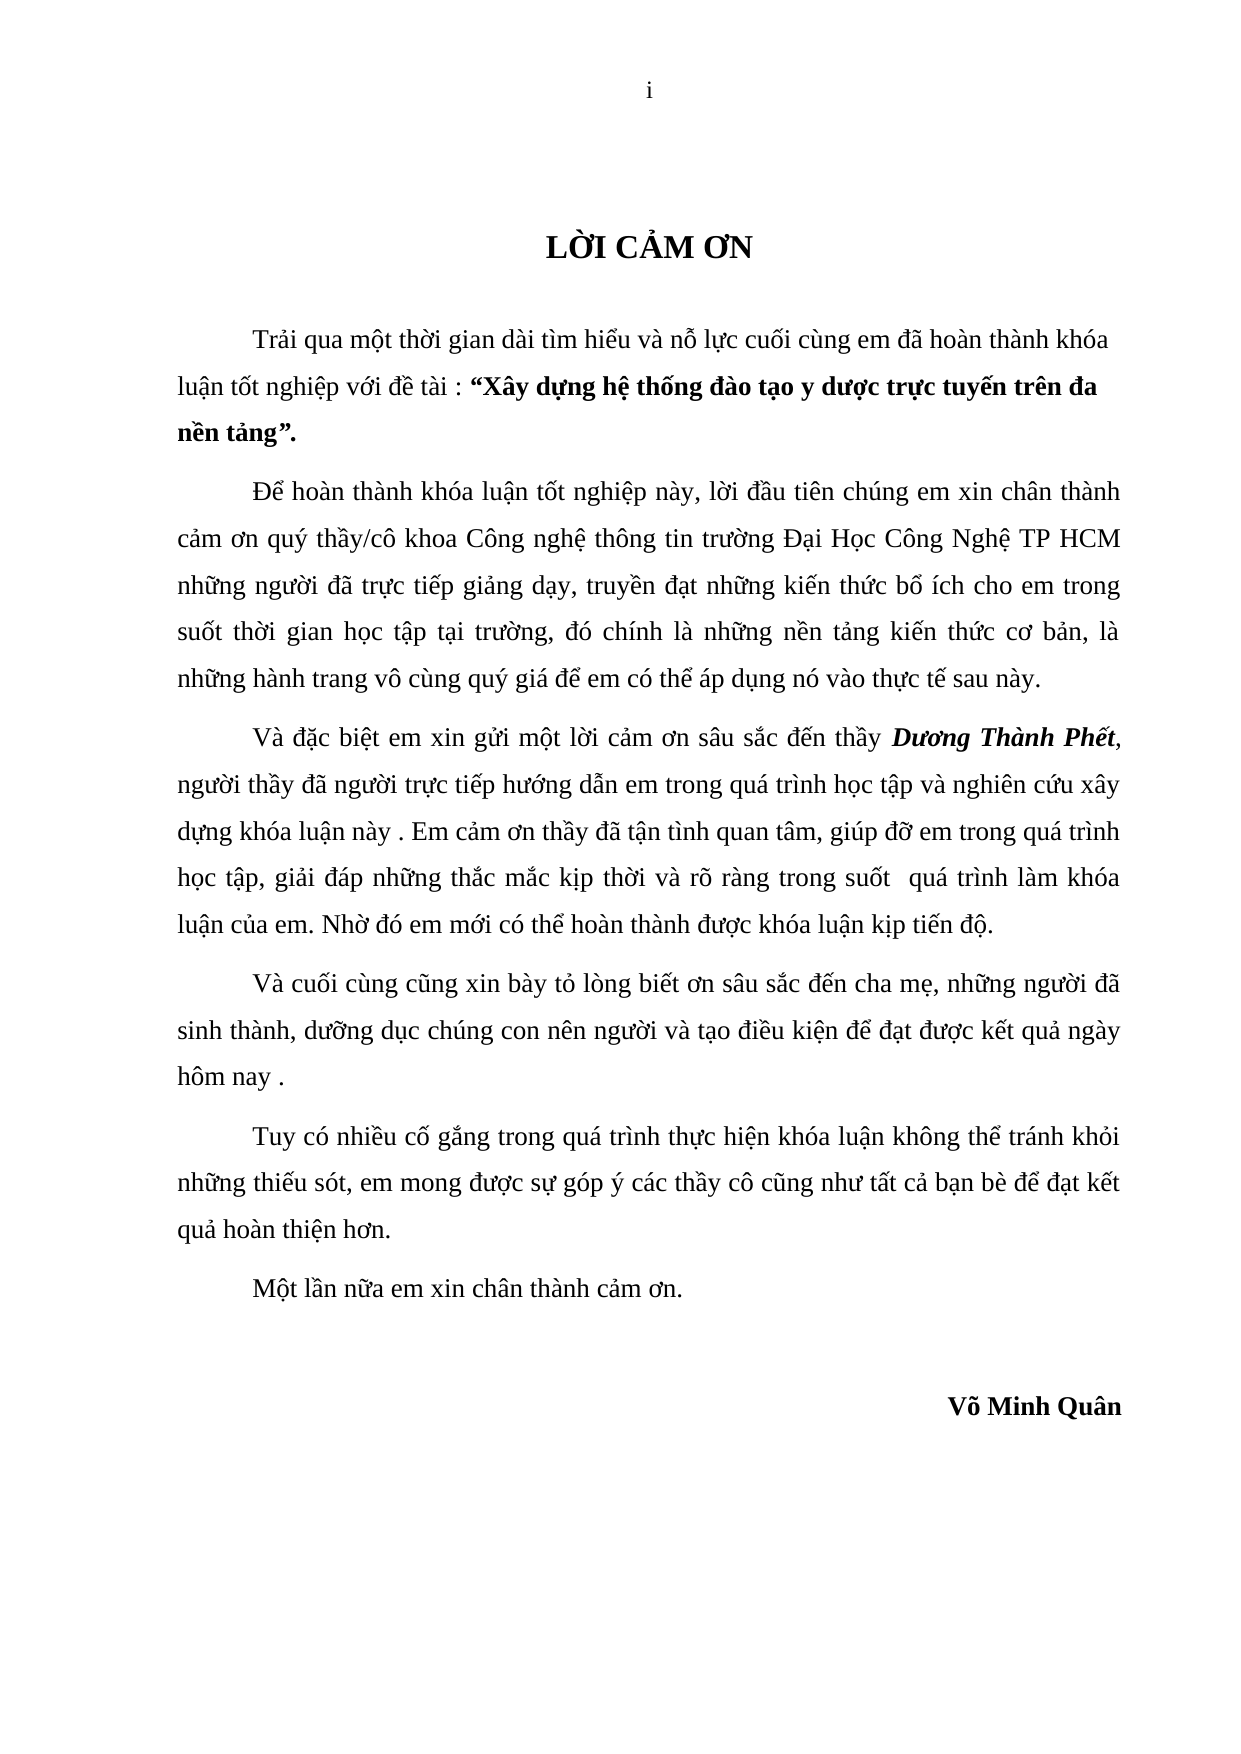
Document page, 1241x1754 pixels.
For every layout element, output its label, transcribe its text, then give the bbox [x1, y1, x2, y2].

text Trải qua một thời gian dài tìm hiểu và nỗ lực cuối cùng em đã hoàn thành khóa luận tốt nghiệp với đề tài : “Xây dựng hệ thống đào tạo y dược trực tuyến trên đa nền tảng”. [177, 323, 1122, 447]
text Và cuối cùng cũng xin bày tỏ lòng biết ơn sâu sắc đến cha mẹ, những người đã sinh thành, dưỡng dục chúng con nên người và tạo điều kiện để đạt được kết quả ngày hôm nay . [177, 967, 1122, 1092]
subtitle LỜI CẢM ƠN [177, 227, 1122, 266]
text Một lần nữa em xin chân thành cảm ơn. [177, 1272, 1122, 1303]
text Để hoàn thành khóa luận tốt nghiệp này, lời đầu tiên chúng em xin chân thành cảm ơn quý thầy/cô khoa Công nghệ thông tin trường Đại Học Công Nghệ TP HCM những người đã trực tiếp giảng dạy, truyền đạt những kiến thức bổ ích cho em trong suốt thời gian học tập tại trường, đó chính là những nền tảng kiến thức cơ bản, là những hành trang vô cùng quý giá để em có thể áp dụng nó vào thực tế sau này. [177, 476, 1122, 693]
text Võ Minh Quân [177, 1391, 1122, 1422]
text Và đặc biệt em xin gửi một lời cảm ơn sâu sắc đến thầy Dương Thành Phết, người thầy đã người trực tiếp hướng dẫn em trong quá trình học tập và nghiên cứu xây dựng khóa luận này . Em cảm ơn thầy đã tận tình quan tâm, giúp đỡ em trong quá trình học tập, giải đáp những thắc mắc kịp thời và rõ ràng trong suốt quá trình làm khóa luận của em. Nhờ đó em mới có thể hoàn thành được khóa luận kịp tiến độ. [177, 721, 1122, 939]
text Tuy có nhiều cố gắng trong quá trình thực hiện khóa luận không thể tránh khỏi những thiếu sót, em mong được sự góp ý các thầy cô cũng như tất cả bạn bè để đạt kết quả hoàn thiện hơn. [177, 1120, 1122, 1244]
